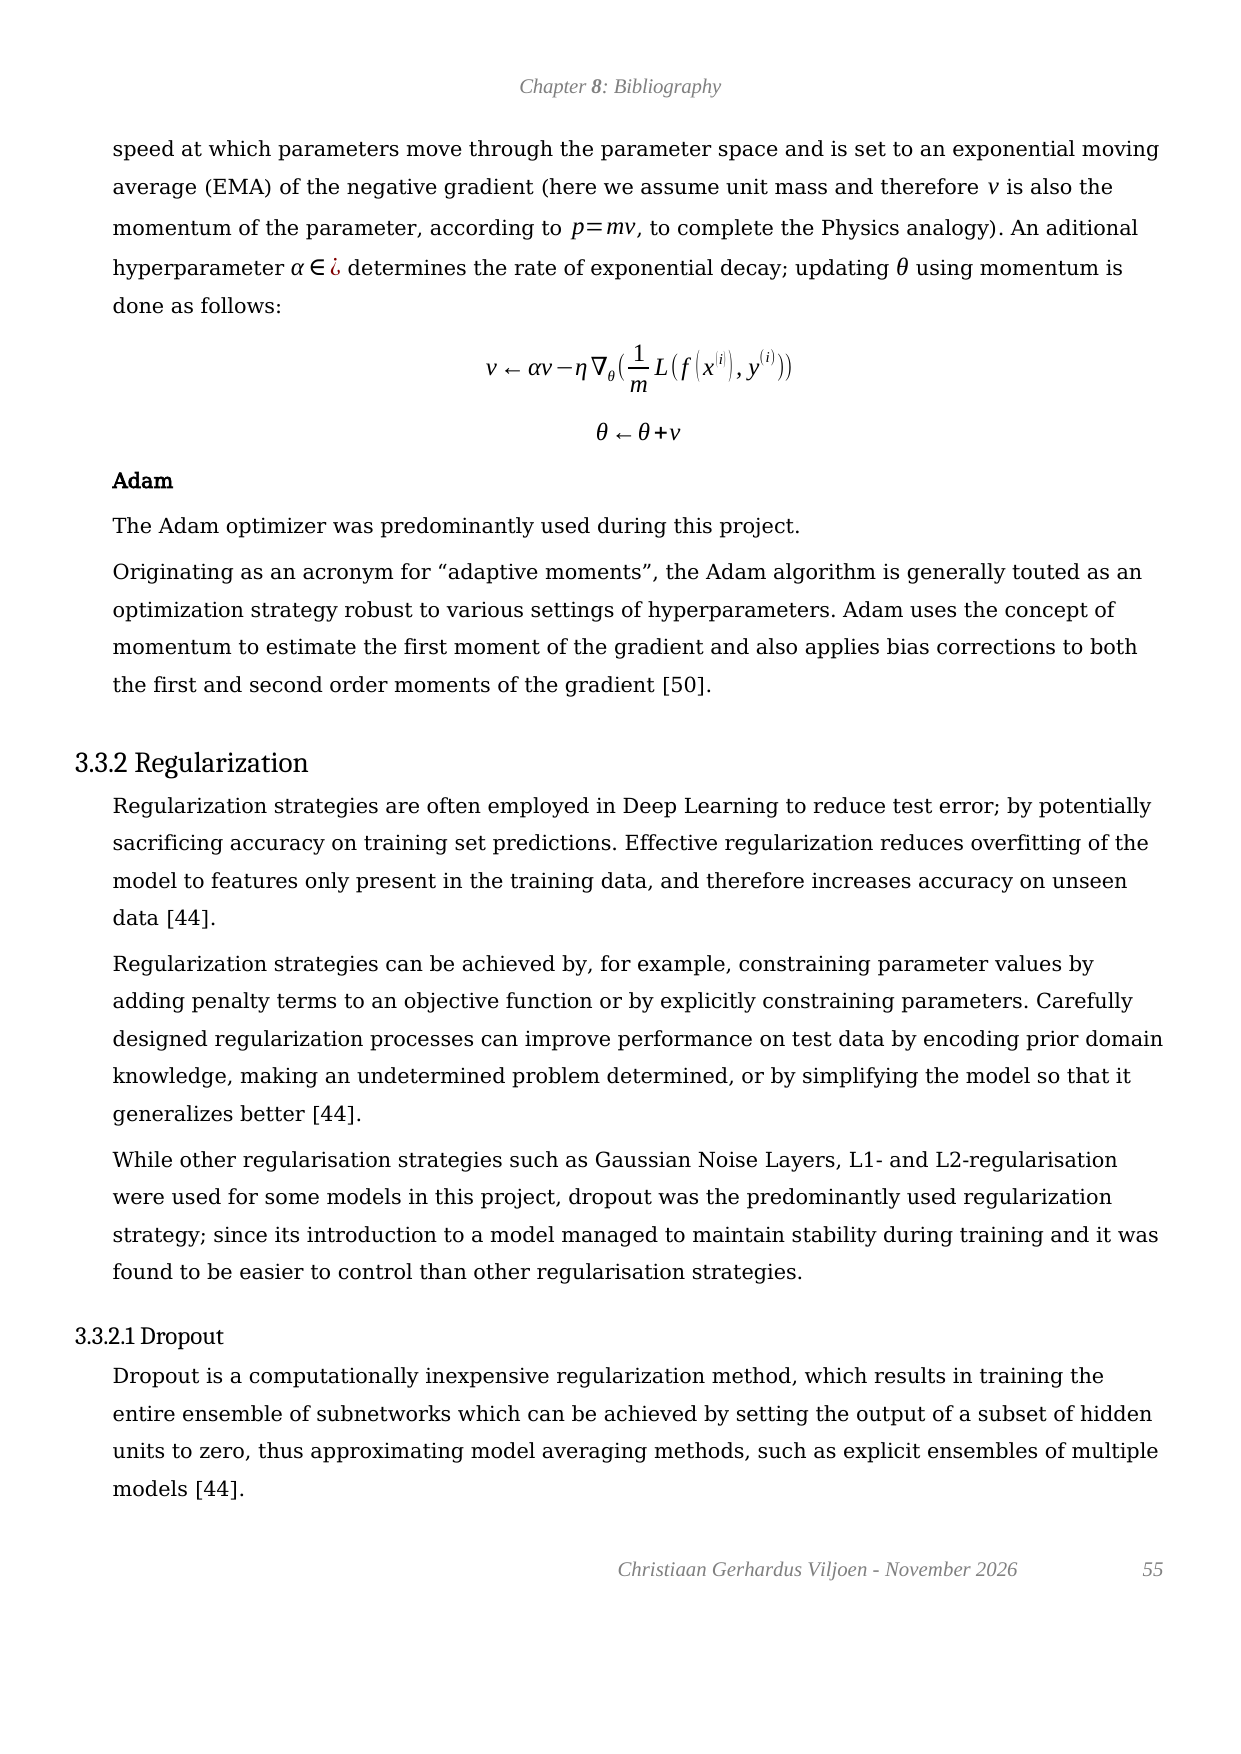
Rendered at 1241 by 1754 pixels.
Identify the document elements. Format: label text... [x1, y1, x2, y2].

text While other regularisation strategies such as Gaussian Noise Layers, L1- and L2-regularisation were used for some models in this project, dropout was the predominantly used regularization strategy; since its introduction to a model managed to maintain stability during training and it was found to be easier to control than other regularisation strategies. [112, 1147, 1165, 1284]
text Regularization strategies can be achieved by, for example, constraining parameter values by adding penalty terms to an objective function or by explicitly constraining parameters. Carefully designed regularization processes can improve performance on test data by encoding prior domain knowledge, making an undetermined problem determined, or by simplifying the model so that it generalizes better . [112, 951, 1165, 1126]
text Regularization strategies are often employed in Deep Learning to reduce test error; by potentially sacrificing accuracy on training set predictions. Effective regularization reduces overfitting of the model to features only present in the training data, and therefore increases accuracy on unseen data . [112, 792, 1165, 930]
text Dropout is a computationally inexpensive regularization method, which results in training the entire ensemble of subnetworks which can be achieved by setting the output of a subset of hidden units to zero, thus approximating model averaging methods, such as explicit ensembles of multiple models . [112, 1363, 1165, 1500]
text Adam [112, 467, 1165, 492]
subtitle Regularization [75, 746, 1165, 780]
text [112, 135, 1165, 318]
text The Adam optimizer was predominantly used during this project. [112, 513, 1165, 538]
subtitle Dropout [75, 1322, 1165, 1350]
text Originating as an acronym for “adaptive moments”, the Adam algorithm is generally touted as an optimization strategy robust to various settings of hyperparameters. Adam uses the concept of momentum to estimate the first moment of the gradient and also applies bias corrections to both the first and second order moments of the gradient . [112, 559, 1165, 696]
